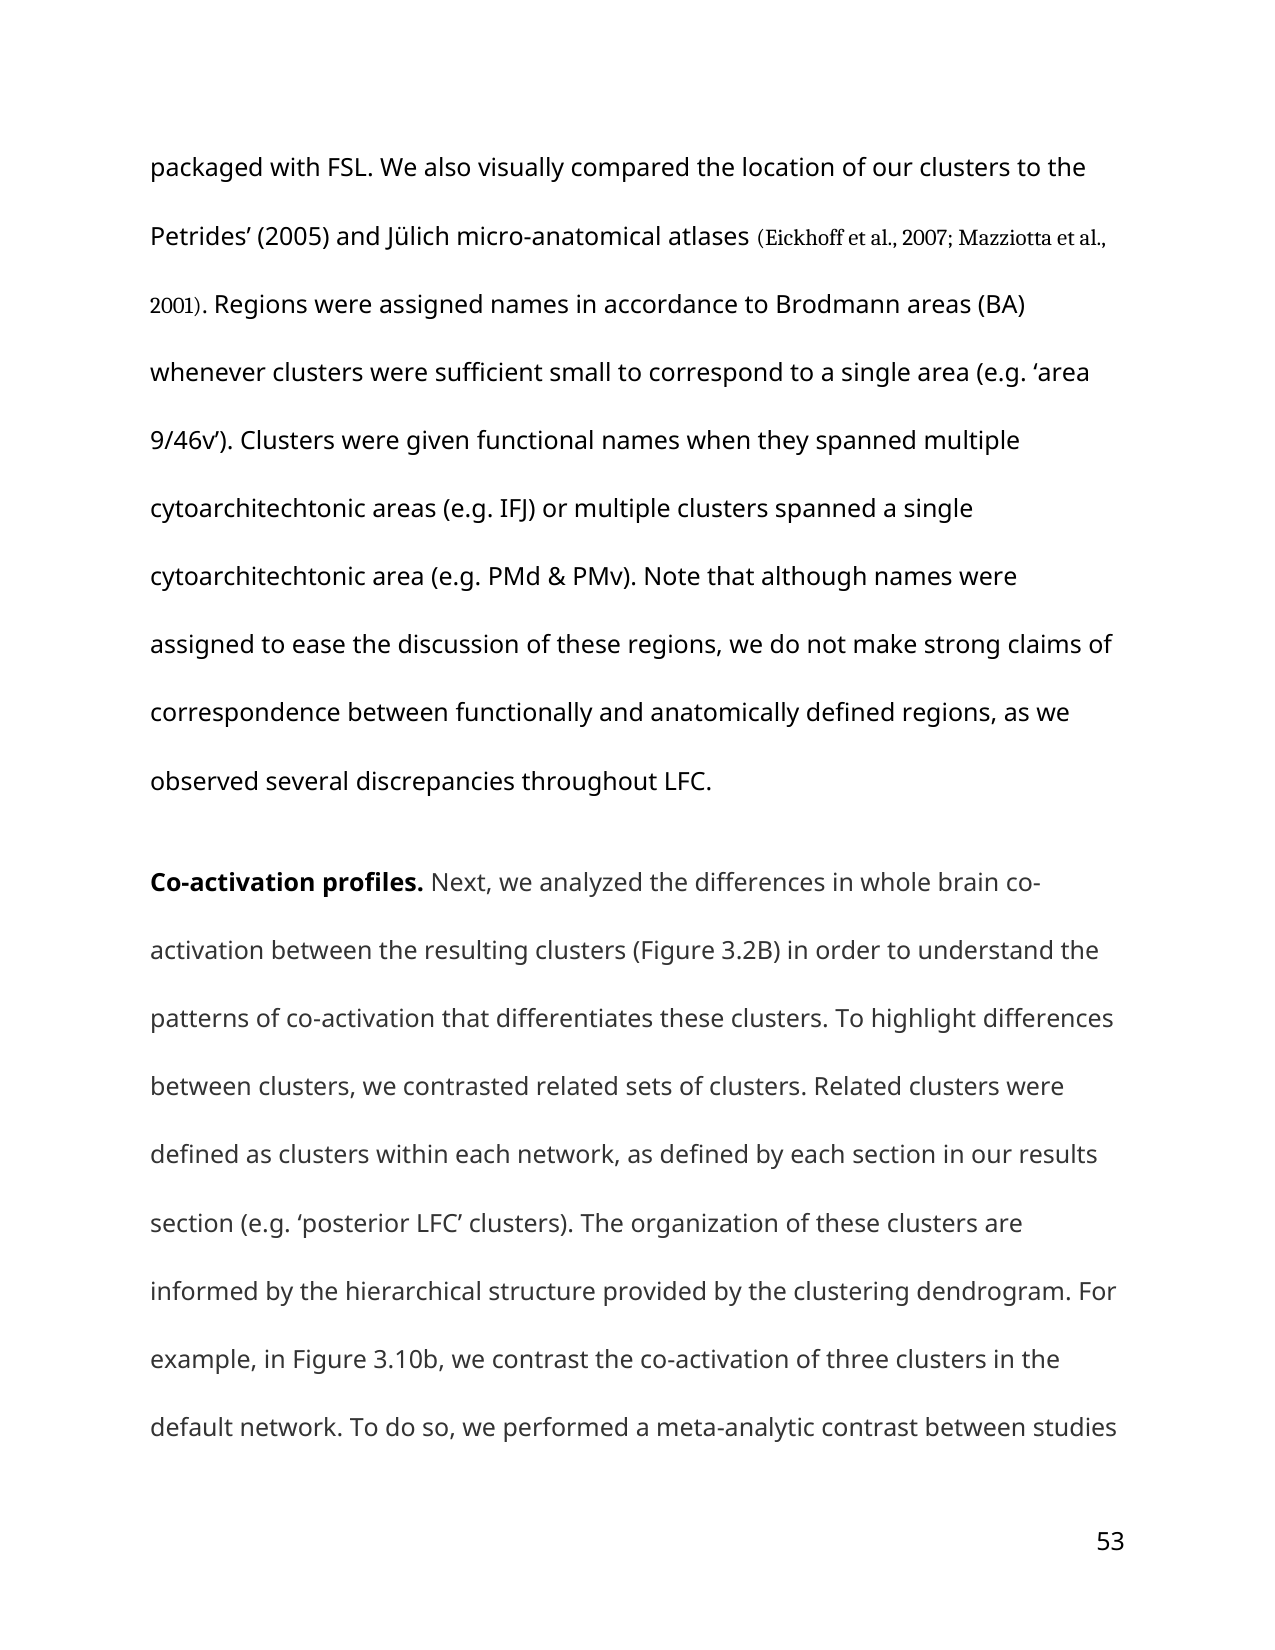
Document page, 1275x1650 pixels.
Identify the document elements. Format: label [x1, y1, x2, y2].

text [150, 150, 1125, 797]
subtitle [150, 864, 1125, 1444]
